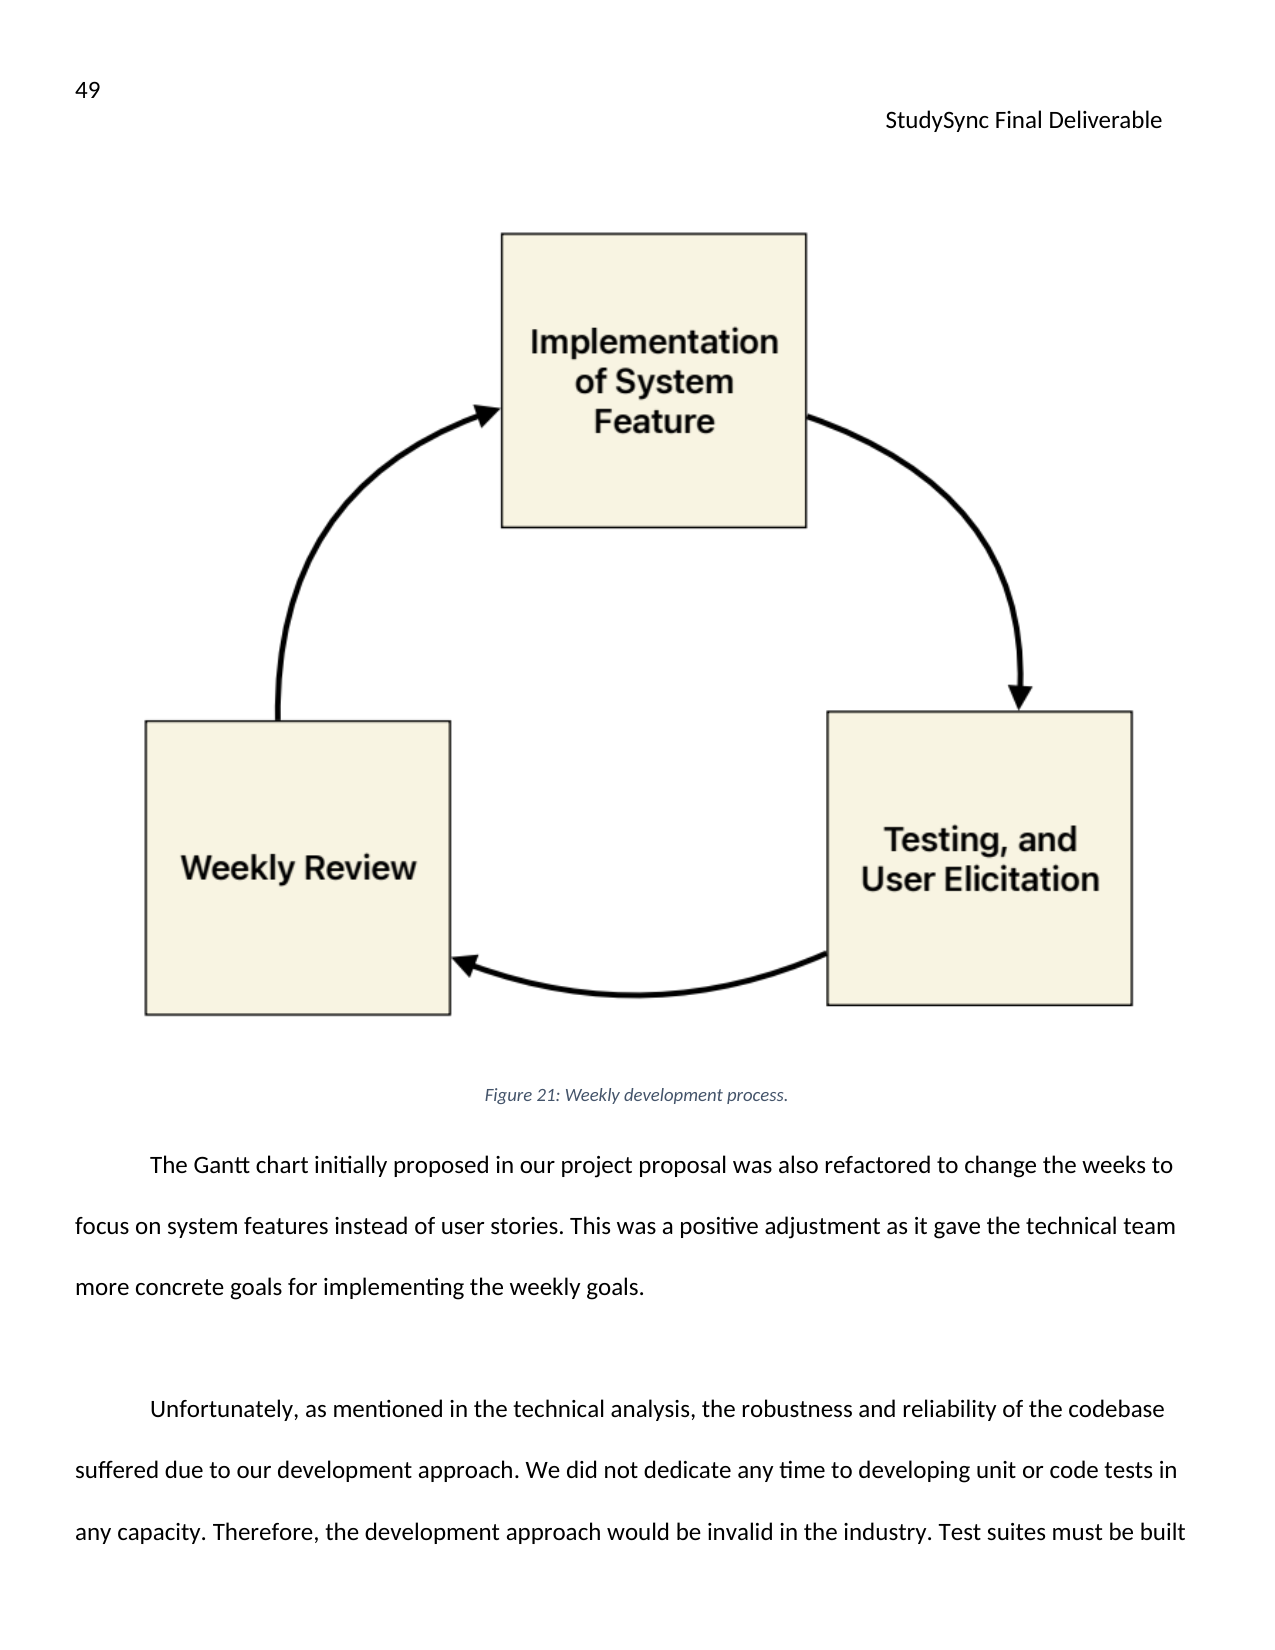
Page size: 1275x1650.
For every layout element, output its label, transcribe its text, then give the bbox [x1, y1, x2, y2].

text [75, 1393, 1200, 1546]
text The Gantt chart initially proposed in our project proposal was also refactored to change the weeks to focus on system features instead of user stories. This was a positive adjustment as it gave the technical team more concrete goals for implementing the weekly goals. [75, 1149, 1200, 1302]
text Figure 21: Weekly development process. [75, 1083, 1200, 1106]
